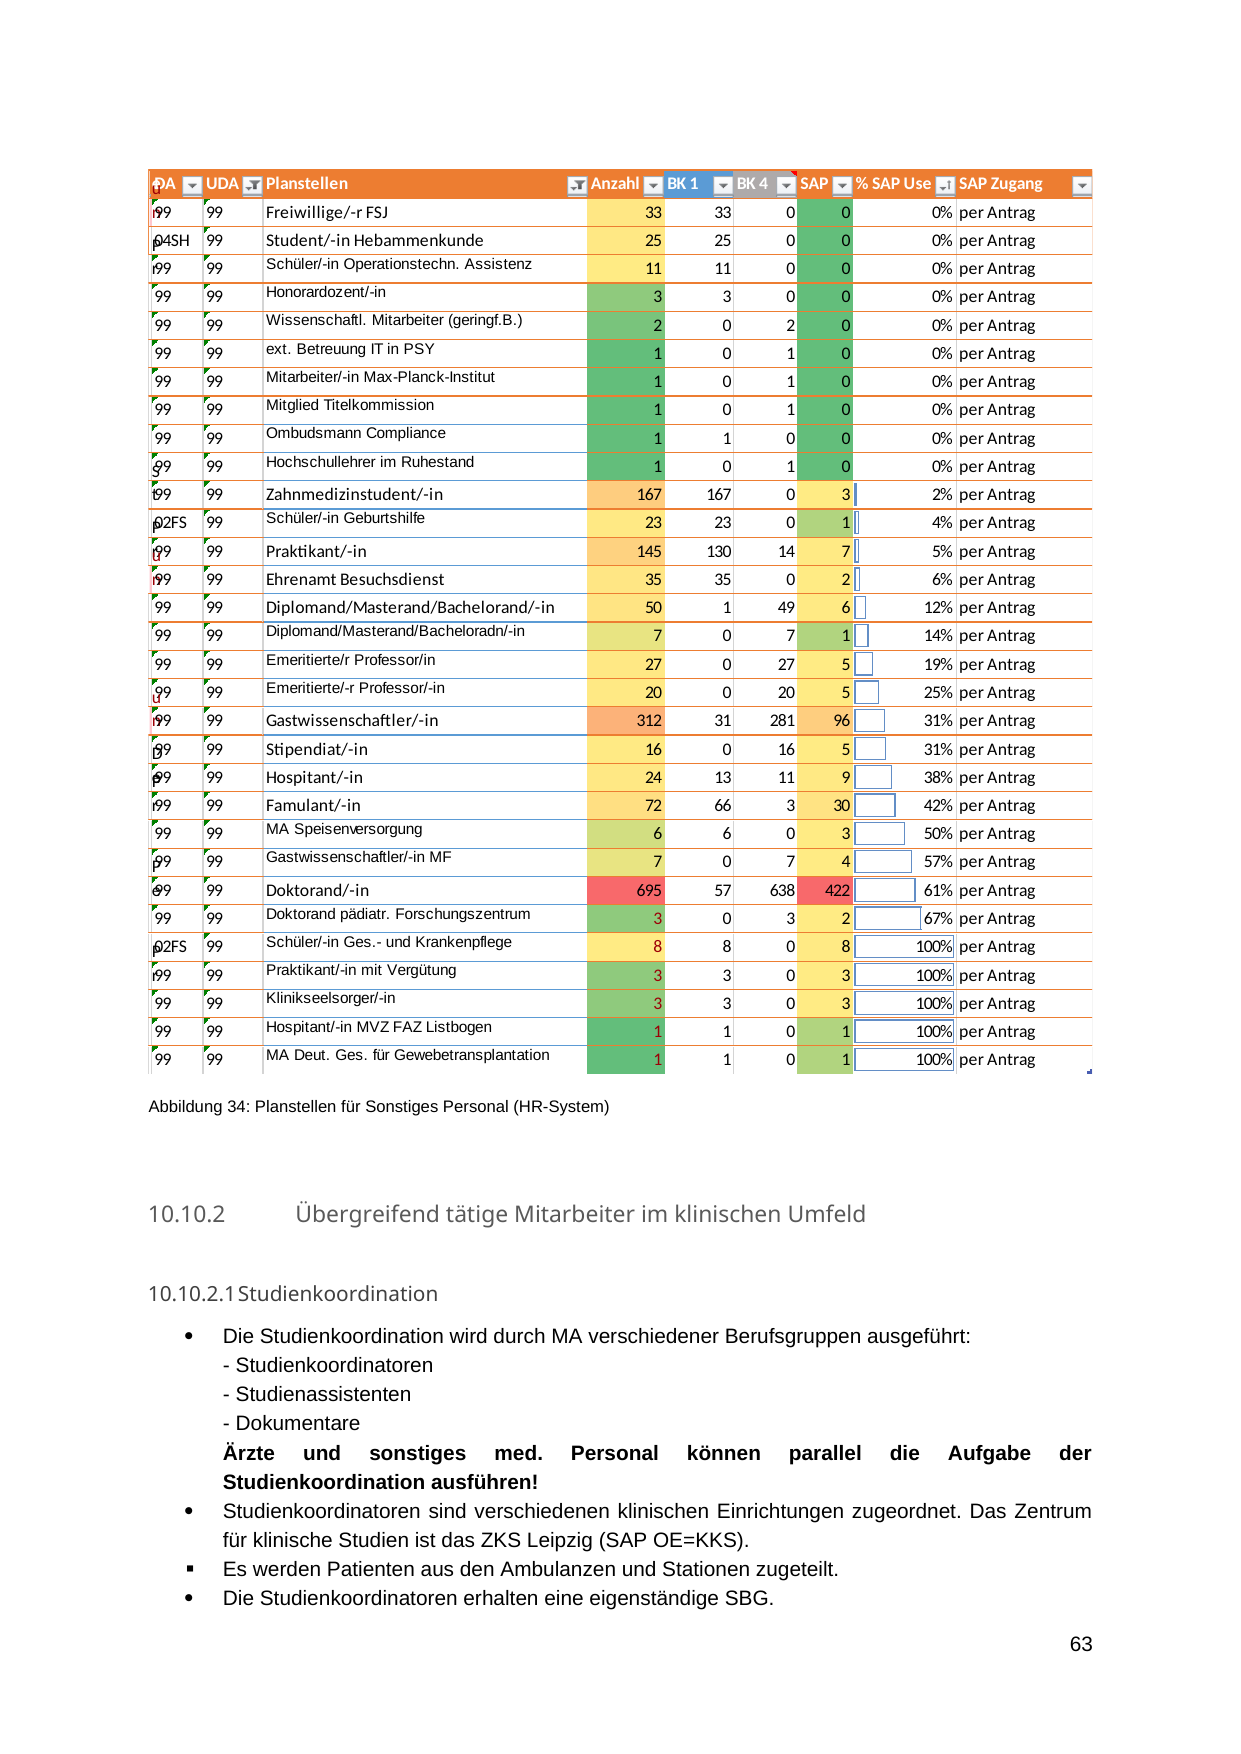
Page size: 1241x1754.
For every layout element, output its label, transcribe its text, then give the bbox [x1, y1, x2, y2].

list Die Studienkoordination wird durch MA verschiedener Berufsgruppen ausgeführt: [185, 1320, 1093, 1349]
list Ärzte und sonstiges med. Personal können parallel die Aufgabe der Studienkoordination ausführen! [223, 1437, 1093, 1495]
list Studienkoordinatoren sind verschiedenen klinischen Einrichtungen zugeordnet. Das Zentrum für klinische Studien ist das ZKS Leipzig (SAP OE=KKS). [185, 1495, 1093, 1553]
list - Studienkoordinatoren [223, 1349, 1093, 1378]
list Es werden Patienten aus den Ambulanzen und Stationen zugeteilt. [185, 1553, 1093, 1582]
list Die Studienkoordinatoren erhalten eine eigenständige SBG. [185, 1582, 1093, 1612]
list - Dokumentare [223, 1407, 1093, 1437]
subtitle Studienkoordination [148, 1278, 1093, 1307]
list - Studienassistenten [223, 1378, 1093, 1407]
subtitle Übergreifend tätige Mitarbeiter im klinischen Umfeld [148, 1199, 1093, 1228]
